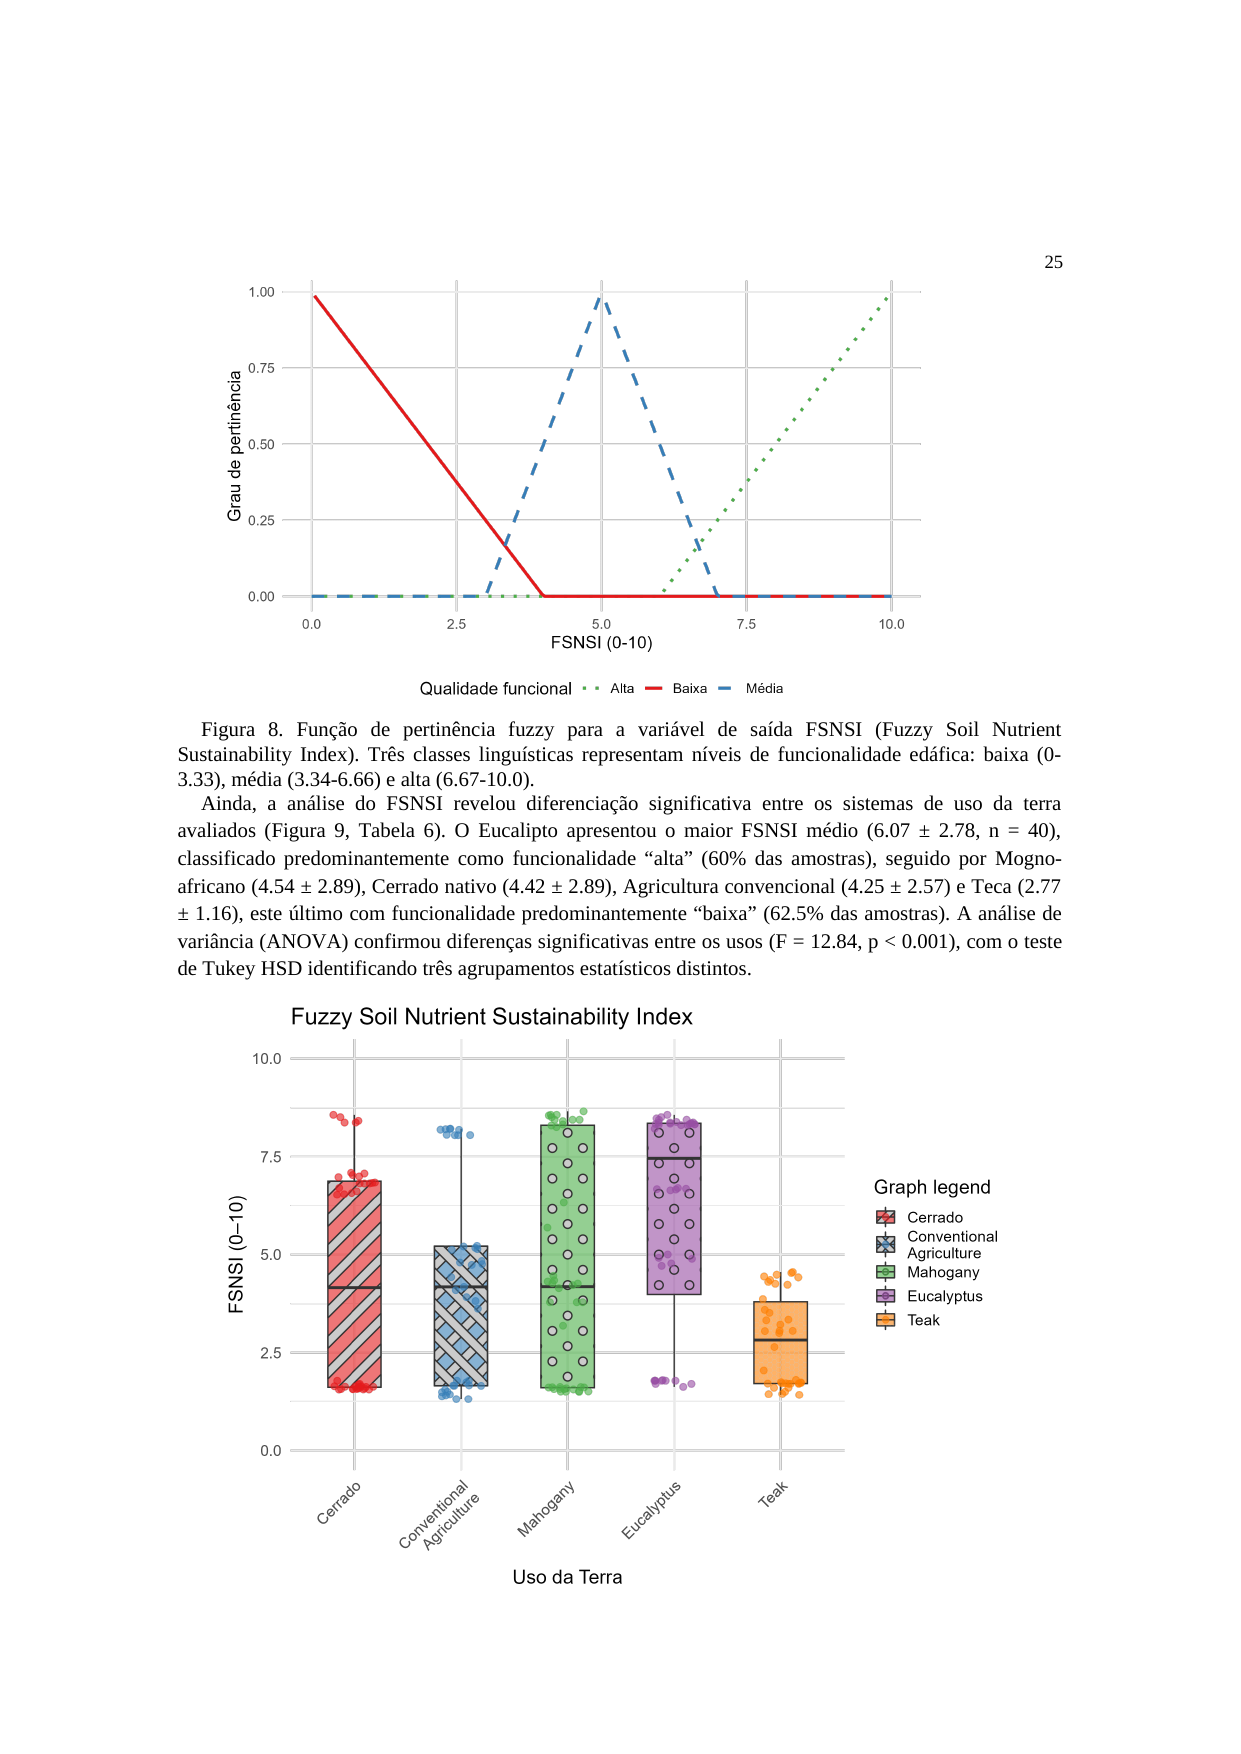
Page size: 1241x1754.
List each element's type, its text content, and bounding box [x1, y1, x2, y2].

picture [219, 998, 1017, 1597]
text Ainda, a análise do FSNSI revelou diferenciação significativa entre os sistemas de uso da terra avaliados (Figura 9, Tabela 6). O Eucalipto apresentou o maior FSNSI médio (6.07 ± 2.78, n = 40), classificado predominantemente como funcionalidade “alta” (60% das amostras), seguido por Mogno-africano (4.54 ± 2.89), Cerrado nativo (4.42 ± 2.89), Agricultura convencional (4.25 ± 2.57) e Teca (2.77 ± 1.16), este último com funcionalidade predominantemente “baixa” (62.5% das amostras). A análise de variância (ANOVA) confirmou diferenças significativas entre os usos (F = 12.84, p < 0.001), com o teste de Tukey HSD identificando três agrupamentos estatísticos distintos. [177, 791, 1063, 980]
picture [219, 273, 928, 716]
